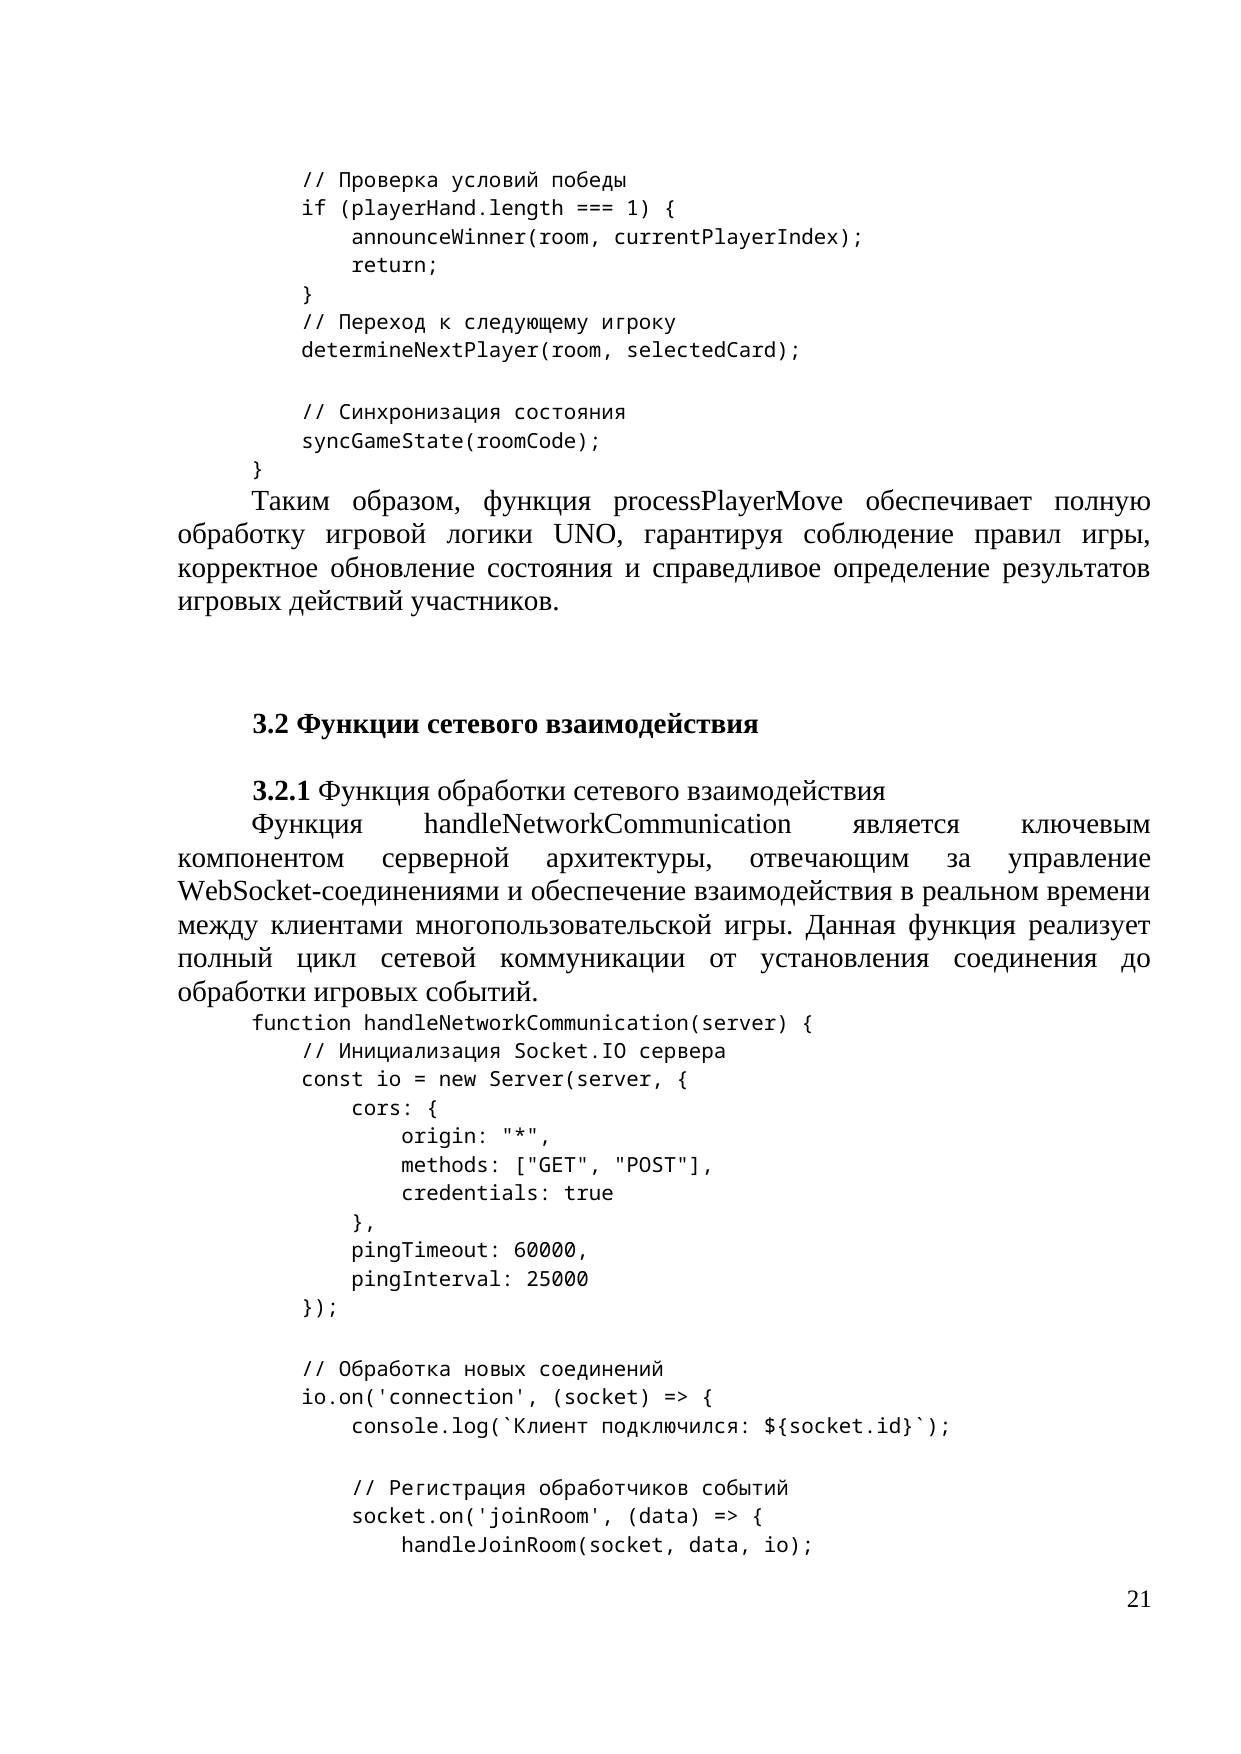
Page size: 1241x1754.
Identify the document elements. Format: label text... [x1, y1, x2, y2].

text // Обработка новых соединений [177, 1354, 1152, 1382]
text cors: { [177, 1093, 1152, 1121]
text determineNextPlayer(room, selectedCard); [177, 336, 1152, 364]
text if (playerHand.length === 1) { [177, 193, 1152, 222]
text } [177, 454, 1152, 483]
subtitle 3.2.1 Функция обработки сетевого взаимодействия [252, 773, 1152, 806]
text syncGameState(roomCode); [177, 426, 1152, 454]
text pingTimeout: 60000, [177, 1235, 1152, 1264]
text pingInterval: 25000 [177, 1264, 1152, 1292]
text socket.on('joinRoom', (data) => { [177, 1501, 1152, 1530]
text io.on('connection', (socket) => { [177, 1382, 1152, 1411]
text methods: ["GET", "POST"], [177, 1150, 1152, 1178]
text // Регистрация обработчиков событий [177, 1473, 1152, 1501]
text function handleNetworkCommunication(server) { [177, 1008, 1152, 1036]
text origin: "*", [177, 1121, 1152, 1150]
text } [177, 279, 1152, 307]
text console.log(`Клиент подключился: ${socket.id}`); [177, 1411, 1152, 1439]
text // Синхронизация состояния [177, 397, 1152, 426]
text credentials: true [177, 1178, 1152, 1207]
text Таким образом, функция processPlayerMove обеспечивает полную обработку игровой логики UNO, гарантируя соблюдение правил игры, корректное обновление состояния и справедливое определение результатов игровых действий участников. [177, 483, 1152, 617]
subtitle Функции сетевого взаимодействия [252, 706, 1152, 740]
text }); [177, 1292, 1152, 1321]
text Функция handleNetworkCommunication является ключевым компонентом серверной архитектуры, отвечающим за управление WebSocket-соединениями и обеспечение взаимодействия в реальном времени между клиентами многопользовательской игры. Данная функция реализует полный цикл сетевой коммуникации от установления соединения до обработки игровых событий. [177, 806, 1152, 1008]
text announceWinner(room, currentPlayerIndex); [177, 222, 1152, 250]
text handleJoinRoom(socket, data, io); [177, 1530, 1152, 1558]
text }, [177, 1207, 1152, 1235]
text // Инициализация Socket.IO сервера [177, 1036, 1152, 1064]
text return; [177, 250, 1152, 279]
text const io = new Server(server, { [177, 1064, 1152, 1093]
text // Проверка условий победы [177, 165, 1152, 193]
text // Переход к следующему игроку [177, 307, 1152, 336]
